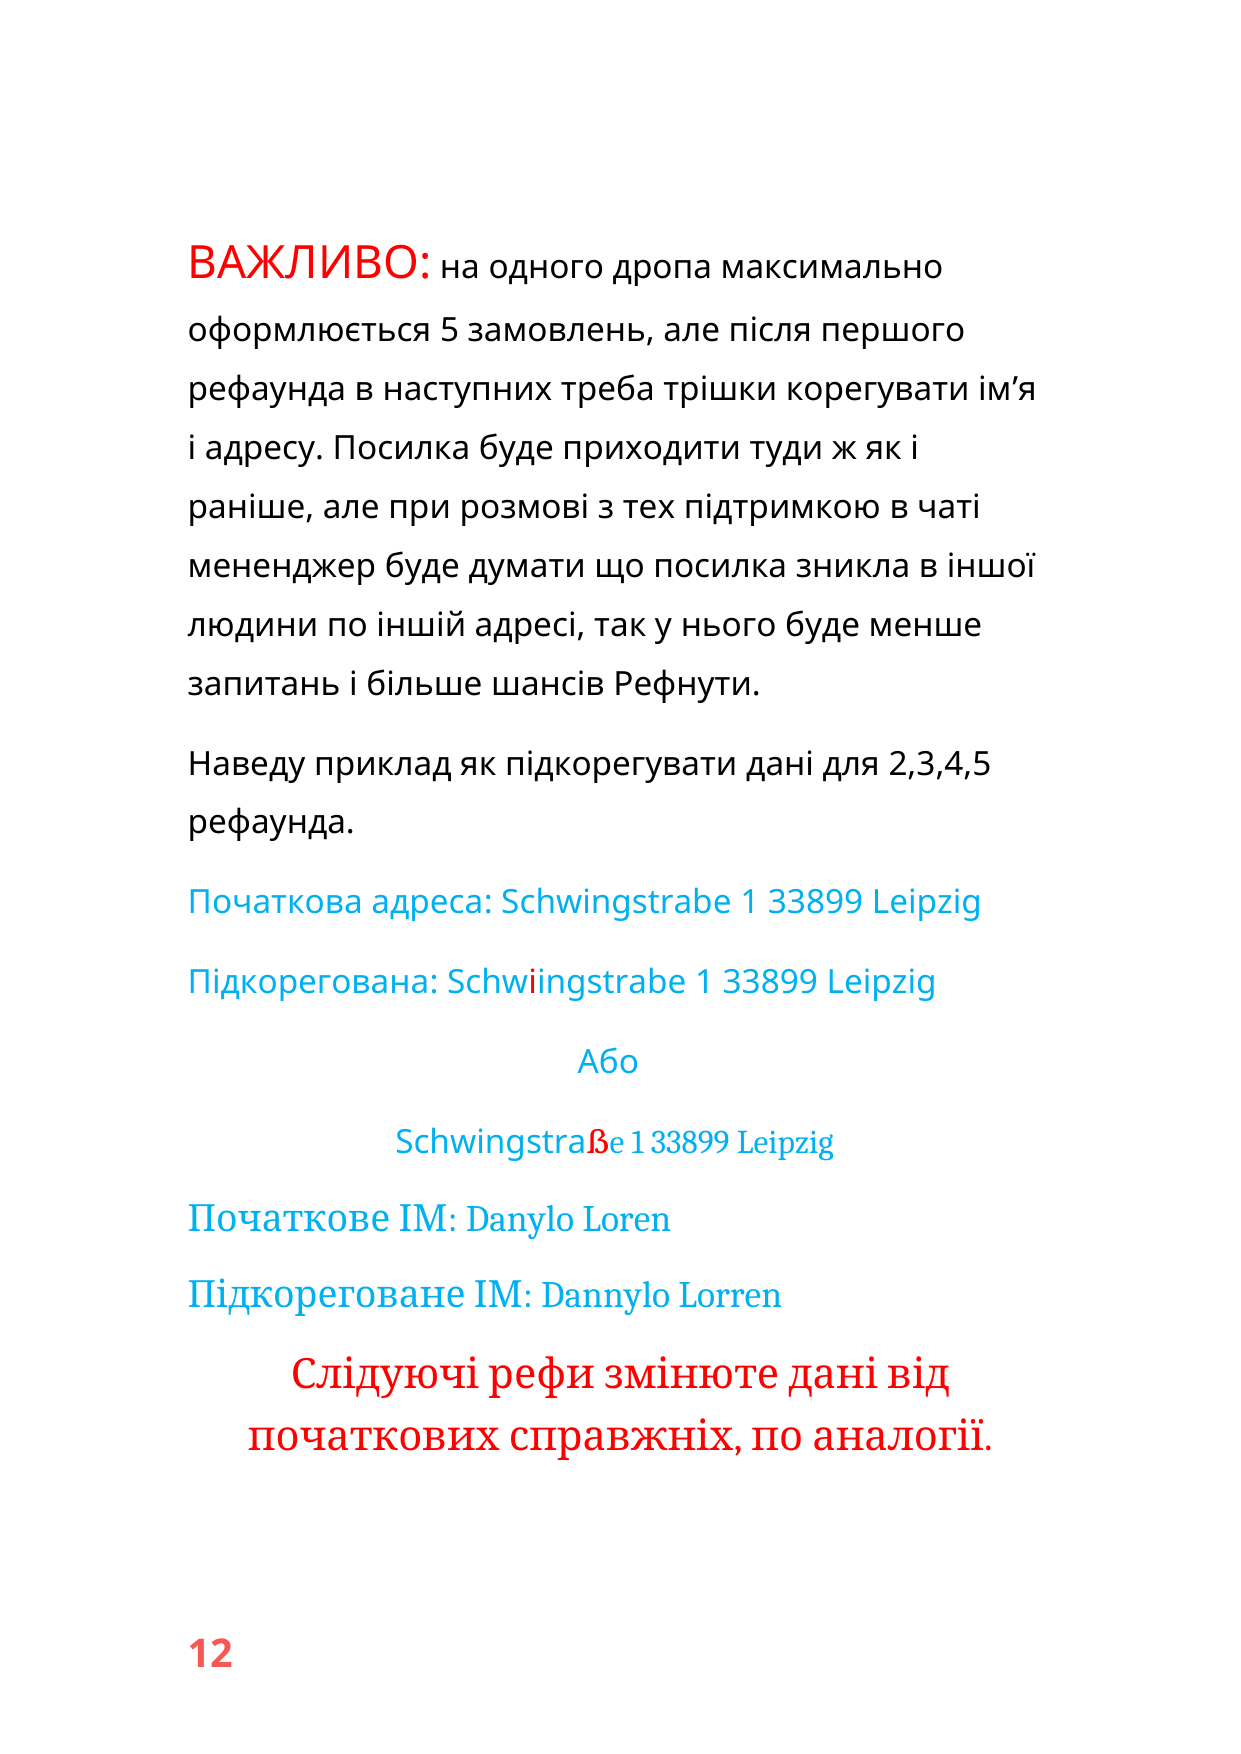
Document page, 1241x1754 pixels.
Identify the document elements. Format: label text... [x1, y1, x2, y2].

text Наведу приклад як підкорегувати дані для 2,3,4,5 рефаунда. [187, 739, 1053, 844]
text ВАЖЛИВО: на одного дропа максимально оформлюється 5 замовлень, але після першого рефаунда в наступних треба трішки корегувати ім’я і адресу. Посилка буде приходити туди ж як і раніше, але при розмові з тех підтримкою в чаті мененджер буде думати що посилка зникла в іншої людини по іншій адресі, так у нього буде менше запитань і більше шансів Рефнути. [187, 230, 1053, 705]
text Слідуючі рефи змінюте дані від початкових справжніх, по аналогії. [187, 1351, 1053, 1461]
text Початкове ІМ: Danylo Loren [187, 1197, 1053, 1240]
text Schwingstraẞe 1 33899 Leipzig [187, 1117, 1053, 1163]
text Підкореговане ІМ: Dannylo Lorren [187, 1274, 1053, 1317]
text Початкова адреса: Schwingstrabe 1 33899 Leipzig [187, 878, 1053, 923]
text Або [187, 1038, 1053, 1083]
text Підкорегована: Schwiingstrabe 1 33899 Leipzig [187, 958, 1053, 1003]
